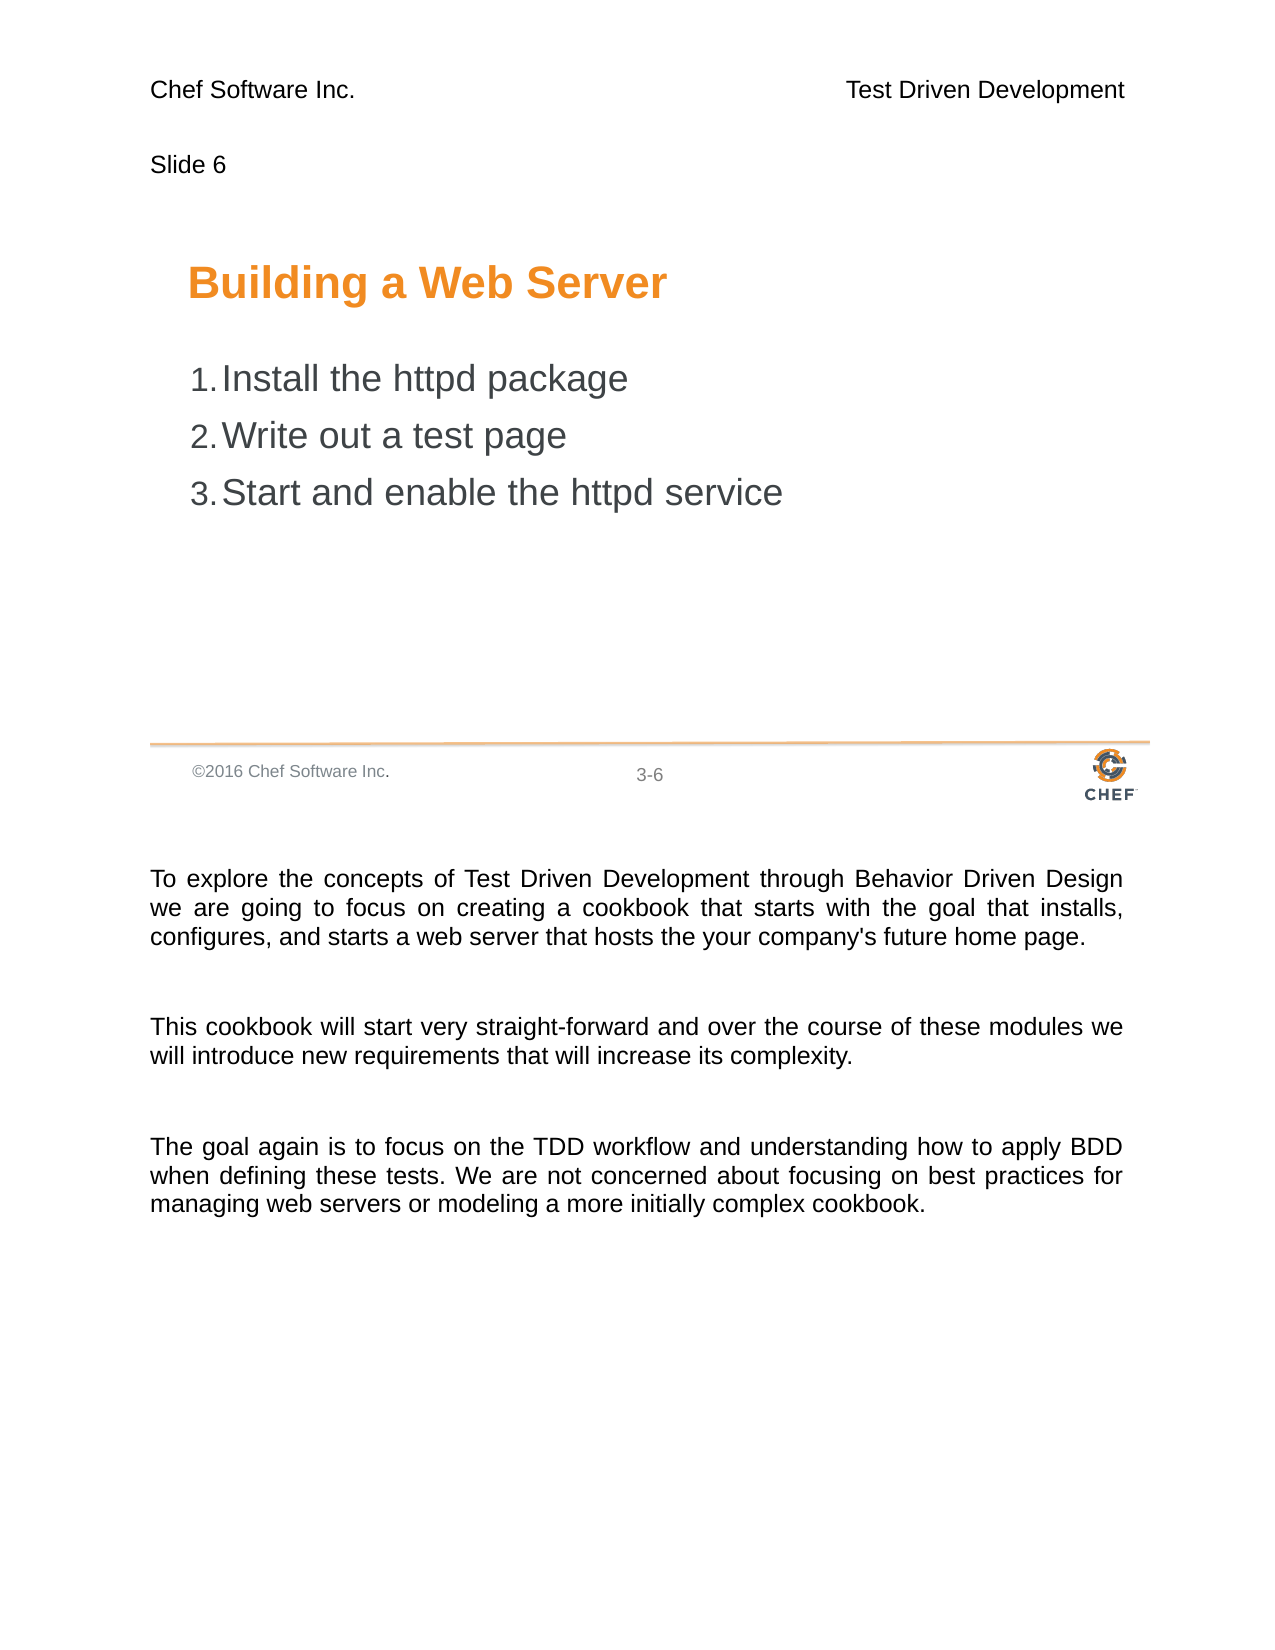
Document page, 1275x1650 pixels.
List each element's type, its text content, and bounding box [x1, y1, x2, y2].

text To explore the concepts of Test Driven Development through Behavior Driven Design we are going to focus on creating a cookbook that starts with the goal that installs, configures, and starts a web server that hosts the your company's future home page. [150, 864, 1125, 950]
text The goal again is to focus on the TDD workflow and understanding how to apply BDD when defining these tests. We are not concerned about focusing on best practices for managing web servers or modeling a more initially complex cookbook. [150, 1132, 1125, 1218]
text This cookbook will start very straight-forward and over the course of these modules we will introduce new requirements that will increase its complexity. [150, 1012, 1125, 1070]
text Slide 6 [150, 150, 1125, 179]
